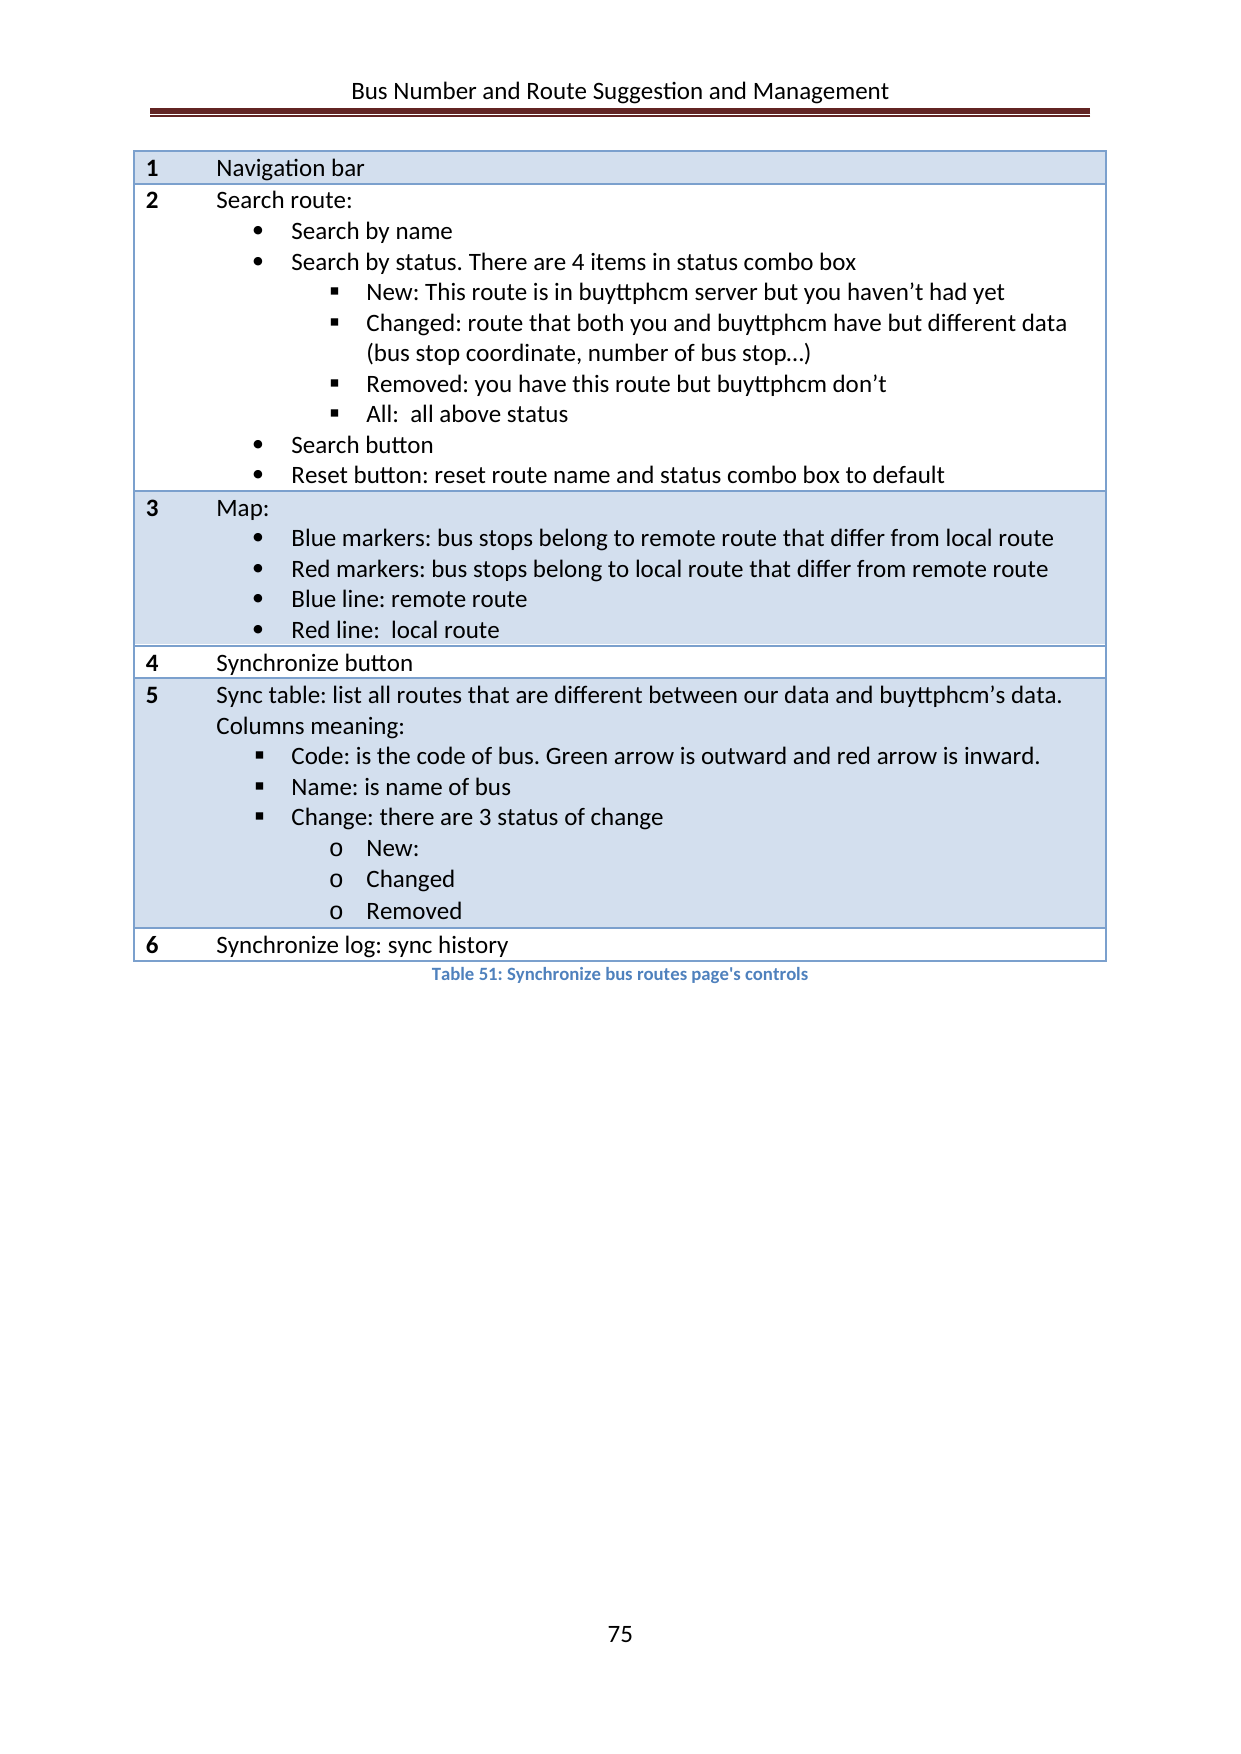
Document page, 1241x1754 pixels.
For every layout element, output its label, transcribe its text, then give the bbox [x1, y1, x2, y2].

table_cell 6 [135, 929, 205, 960]
table_cell Map: Blue markers: bus stops belong to remote route that differ from local route Red markers: bus stops belong to local route that differ from remote route Blue line: remote route Red line: local route [205, 492, 1105, 644]
table_cell Synchronize log: sync history [205, 929, 1105, 960]
table_cell Search route: Search by name Search by status. There are 4 items in status combo box New: This route is in buyttphcm server but you haven’t had yet Changed: route that both you and buyttphcm have but different data (bus stop coordinate, number of bus stop…) Removed: you have this route but buyttphcm don’t All: all above status Search button Reset button: reset route name and status combo box to default [205, 185, 1105, 490]
table_cell 4 [135, 647, 205, 677]
table_cell Sync table: list all routes that are different between our data and buyttphcm’s data. Columns meaning: Code: is the code of bus. Green arrow is outward and red arrow is inward. Name: is name of bus Change: there are 3 status of change New: Changed Removed [205, 679, 1105, 927]
table_cell 3 [135, 492, 205, 644]
table_cell Synchronize button [205, 647, 1105, 677]
table_cell Navigation bar [205, 152, 1105, 183]
text Table 51: Synchronize bus routes page's controls [150, 962, 1090, 985]
table_cell 2 [135, 185, 205, 490]
table_cell 1 [135, 152, 205, 183]
table_cell 5 [135, 679, 205, 927]
